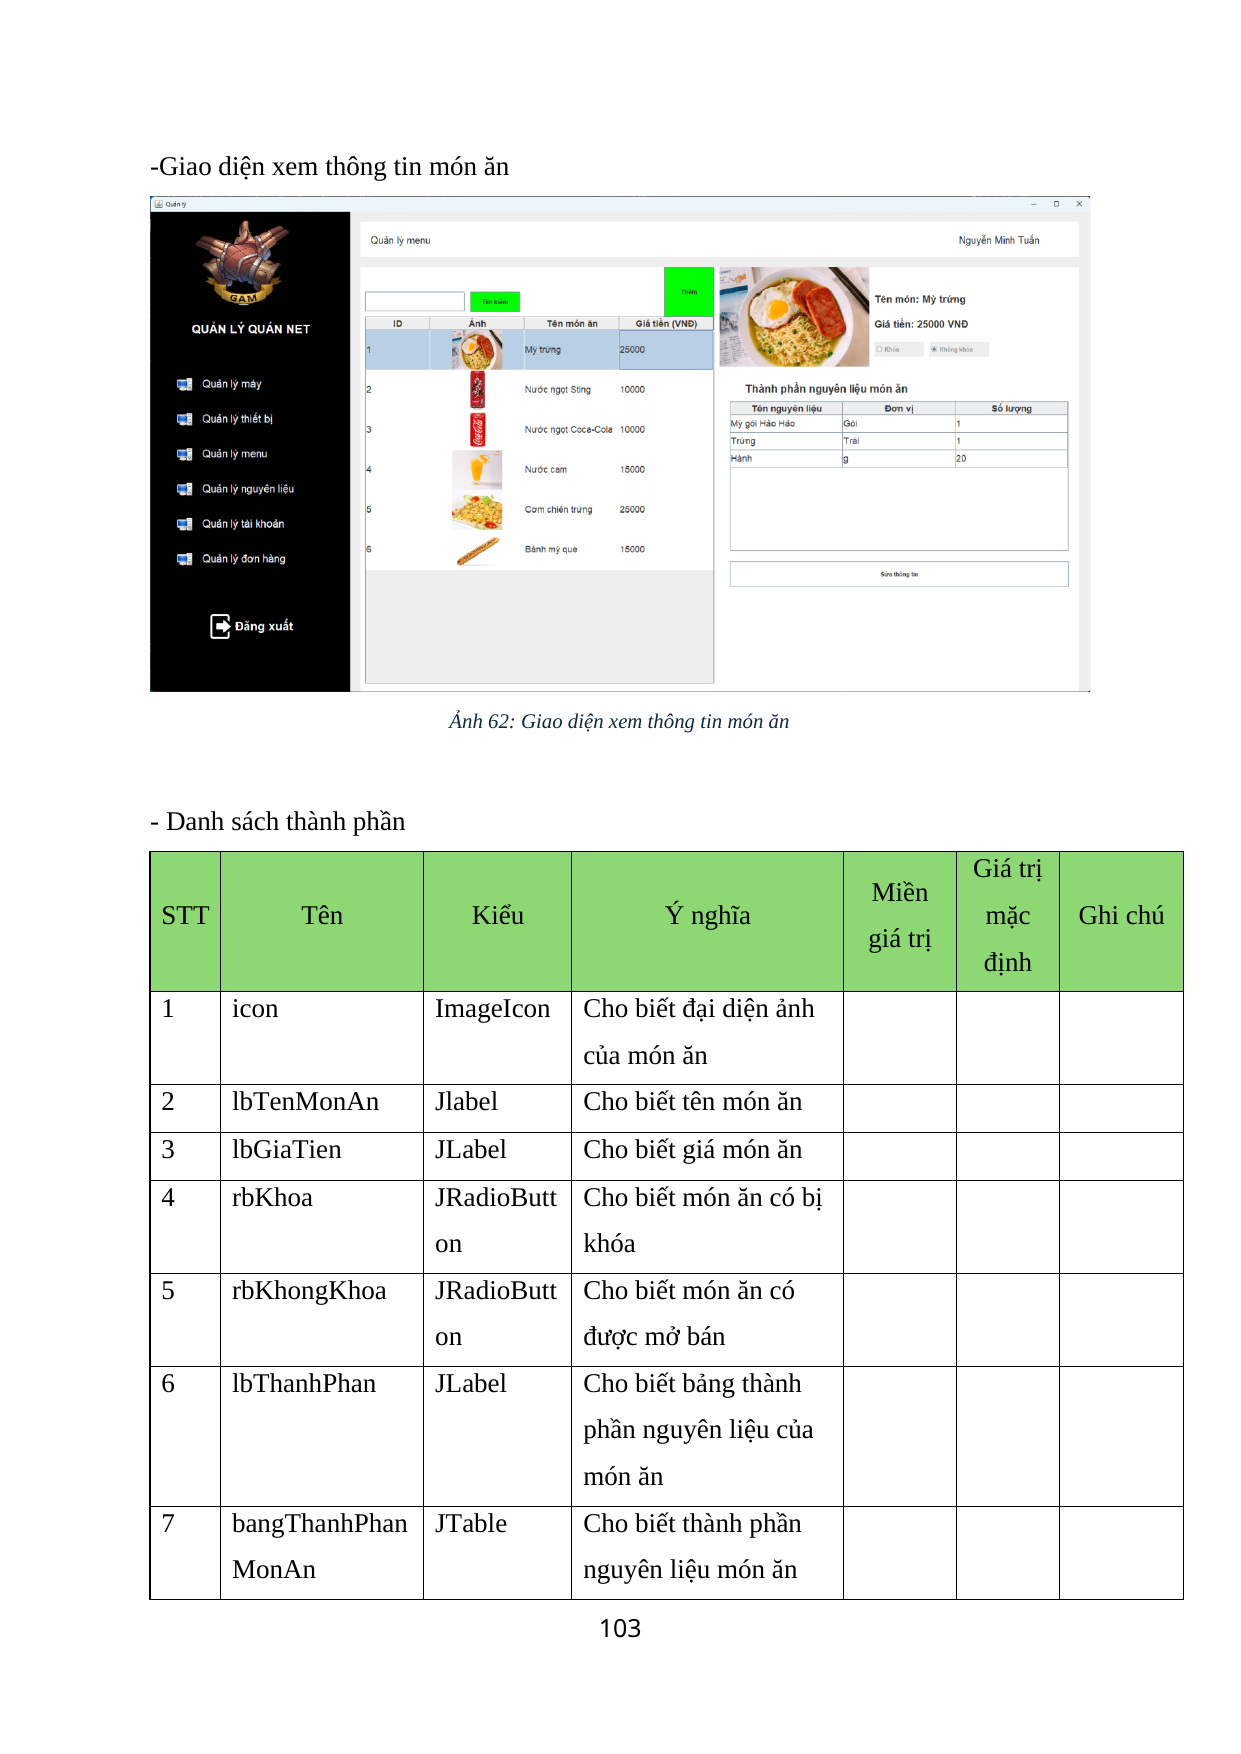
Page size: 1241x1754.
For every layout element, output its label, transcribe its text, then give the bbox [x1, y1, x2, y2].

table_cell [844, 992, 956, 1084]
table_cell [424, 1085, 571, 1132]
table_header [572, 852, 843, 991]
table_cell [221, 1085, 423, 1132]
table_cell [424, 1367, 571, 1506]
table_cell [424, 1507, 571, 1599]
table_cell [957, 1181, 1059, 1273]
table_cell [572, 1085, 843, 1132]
text - Danh sách thành phần [150, 804, 1090, 836]
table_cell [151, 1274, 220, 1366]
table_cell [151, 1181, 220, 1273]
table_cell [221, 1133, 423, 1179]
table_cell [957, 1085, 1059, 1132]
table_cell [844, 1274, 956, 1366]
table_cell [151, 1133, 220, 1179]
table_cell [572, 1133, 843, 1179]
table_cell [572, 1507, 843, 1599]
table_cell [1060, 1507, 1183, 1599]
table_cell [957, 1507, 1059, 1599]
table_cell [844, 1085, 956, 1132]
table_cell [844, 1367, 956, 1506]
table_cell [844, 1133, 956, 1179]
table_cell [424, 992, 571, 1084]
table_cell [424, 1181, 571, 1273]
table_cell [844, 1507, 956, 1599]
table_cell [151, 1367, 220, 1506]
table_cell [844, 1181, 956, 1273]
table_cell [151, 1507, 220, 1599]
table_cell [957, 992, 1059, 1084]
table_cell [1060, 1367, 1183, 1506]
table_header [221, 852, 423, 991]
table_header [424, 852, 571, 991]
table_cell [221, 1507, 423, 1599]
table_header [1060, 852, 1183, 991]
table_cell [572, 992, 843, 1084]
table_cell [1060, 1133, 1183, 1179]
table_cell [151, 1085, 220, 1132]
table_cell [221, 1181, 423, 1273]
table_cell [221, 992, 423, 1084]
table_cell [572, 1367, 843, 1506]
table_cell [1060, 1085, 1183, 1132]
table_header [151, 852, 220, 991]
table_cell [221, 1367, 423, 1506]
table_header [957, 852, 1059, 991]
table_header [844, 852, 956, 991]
text Ảnh 62: Giao diện xem thông tin món ăn [150, 709, 1090, 733]
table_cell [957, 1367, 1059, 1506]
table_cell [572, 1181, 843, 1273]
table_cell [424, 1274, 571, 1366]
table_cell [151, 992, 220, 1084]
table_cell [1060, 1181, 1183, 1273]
picture [150, 196, 1091, 692]
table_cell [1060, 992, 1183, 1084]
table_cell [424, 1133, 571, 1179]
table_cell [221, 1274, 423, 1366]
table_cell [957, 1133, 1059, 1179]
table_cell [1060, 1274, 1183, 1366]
text -Giao diện xem thông tin món ăn [150, 150, 1090, 181]
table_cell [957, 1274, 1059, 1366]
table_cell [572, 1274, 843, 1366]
